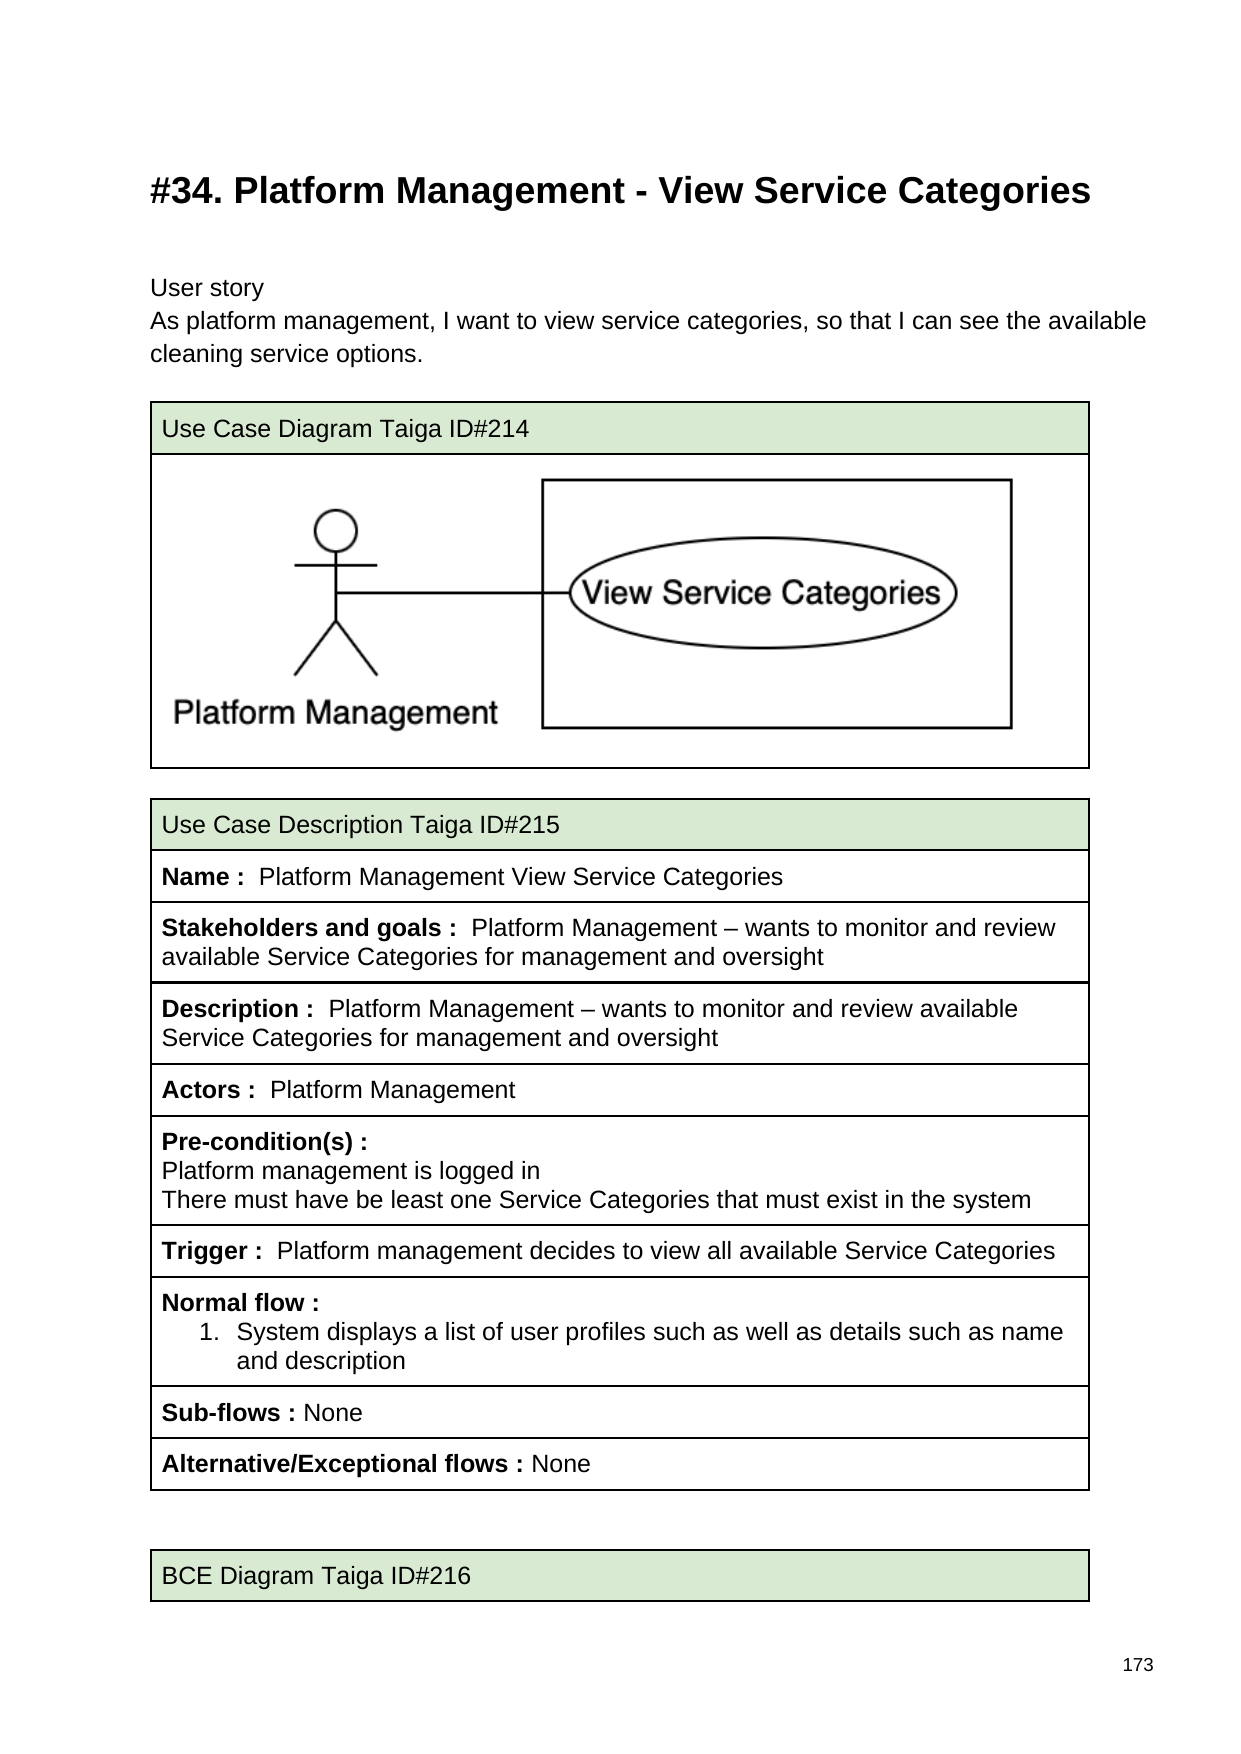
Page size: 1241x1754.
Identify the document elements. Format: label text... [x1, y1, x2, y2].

table_cell Actors : Platform Management [152, 1065, 1088, 1115]
table_cell Sub-flows : None [152, 1387, 1088, 1437]
subtitle #34. Platform Management - View Service Categories [150, 168, 1153, 211]
table_header BCE Diagram Taiga ID#216 [152, 1551, 1088, 1600]
table_cell Alternative/Exceptional flows : None [152, 1439, 1088, 1489]
table_header Use Case Diagram Taiga ID#214 [152, 403, 1088, 453]
table_cell Description : Platform Management – wants to monitor and review available Service Categories for management and oversight [152, 984, 1088, 1063]
table_cell Pre-condition(s) : Platform management is logged in There must have be least one Service Categories that must exist in the system [152, 1117, 1088, 1224]
table_cell Trigger : Platform management decides to view all available Service Categories [152, 1226, 1088, 1276]
text As platform management, I want to view service categories, so that I can see the available cleaning service options. [150, 306, 1153, 368]
table_cell Normal flow : System displays a list of user profiles such as well as details such as name and description [152, 1278, 1088, 1385]
table_cell [152, 455, 1088, 767]
picture [161, 465, 1046, 757]
table_cell Stakeholders and goals : Platform Management – wants to monitor and review available Service Categories for management and oversight [152, 903, 1088, 981]
table_cell Name : Platform Management View Service Categories [152, 851, 1088, 901]
table_header Use Case Description Taiga ID#215 [152, 800, 1088, 849]
text User story [150, 273, 1153, 302]
